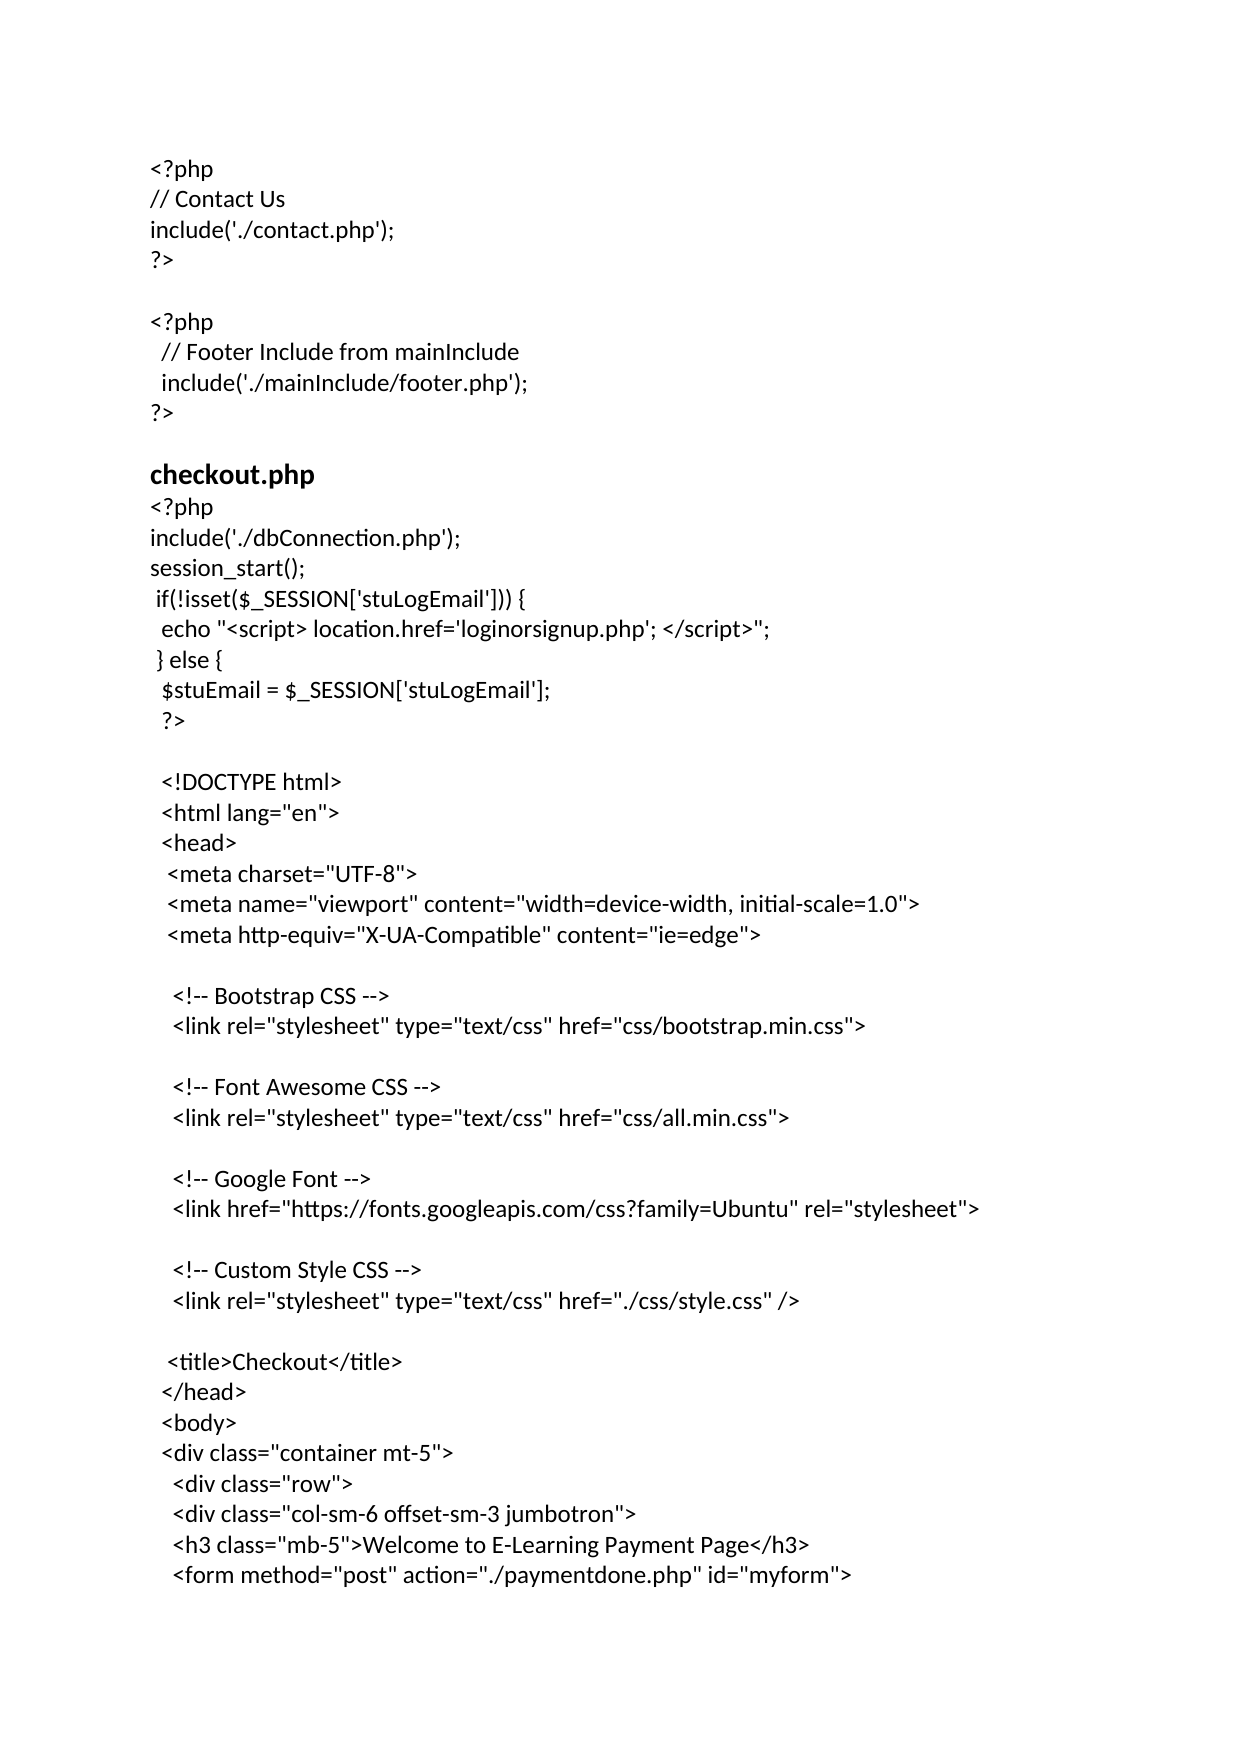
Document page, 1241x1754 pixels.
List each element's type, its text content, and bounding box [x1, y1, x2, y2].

text // Footer Include from mainInclude [150, 336, 1090, 367]
text <meta name="viewport" content="width=device-width, initial-scale=1.0"> [150, 888, 1090, 919]
text <meta http-equiv="X-UA-Compatible" content="ie=edge"> [150, 919, 1090, 949]
text checkout.php [150, 456, 1090, 491]
text <link href="https://fonts.googleapis.com/css?family=Ubuntu" rel="stylesheet"> [150, 1193, 1090, 1224]
text <?php [150, 153, 1090, 184]
text <div class="container mt-5"> [150, 1438, 1090, 1468]
text <head> [150, 827, 1090, 858]
text } else { [150, 644, 1090, 674]
text <html lang="en"> [150, 797, 1090, 827]
text ?> [150, 397, 1090, 428]
text // Contact Us [150, 184, 1090, 214]
text <!DOCTYPE html> [150, 766, 1090, 797]
text if(!isset($_SESSION['stuLogEmail'])) { [150, 583, 1090, 613]
text ?> [150, 245, 1090, 275]
text <body> [150, 1407, 1090, 1438]
text </head> [150, 1377, 1090, 1407]
text echo "<script> location.href='loginorsignup.php'; </script>"; [150, 613, 1090, 644]
text <!-- Font Awesome CSS --> [150, 1071, 1090, 1102]
text include('./dbConnection.php'); [150, 522, 1090, 552]
text include('./contact.php'); [150, 214, 1090, 245]
text <meta charset="UTF-8"> [150, 858, 1090, 888]
text include('./mainInclude/footer.php'); [150, 367, 1090, 397]
text <form method="post" action="./paymentdone.php" id="myform"> [150, 1560, 1090, 1590]
text <!-- Google Font --> [150, 1163, 1090, 1193]
text <!-- Custom Style CSS --> [150, 1254, 1090, 1285]
text <div class="col-sm-6 offset-sm-3 jumbotron"> [150, 1499, 1090, 1529]
text <div class="row"> [150, 1468, 1090, 1499]
text <h3 class="mb-5">Welcome to E-Learning Payment Page</h3> [150, 1529, 1090, 1560]
text <link rel="stylesheet" type="text/css" href="./css/style.css" /> [150, 1285, 1090, 1316]
text <link rel="stylesheet" type="text/css" href="css/bootstrap.min.css"> [150, 1010, 1090, 1041]
text <?php [150, 491, 1090, 522]
text <!-- Bootstrap CSS --> [150, 980, 1090, 1010]
text <?php [150, 306, 1090, 336]
text <title>Checkout</title> [150, 1346, 1090, 1377]
text ?> [150, 705, 1090, 736]
text session_start(); [150, 552, 1090, 583]
text <link rel="stylesheet" type="text/css" href="css/all.min.css"> [150, 1102, 1090, 1132]
text $stuEmail = $_SESSION['stuLogEmail']; [150, 674, 1090, 705]
